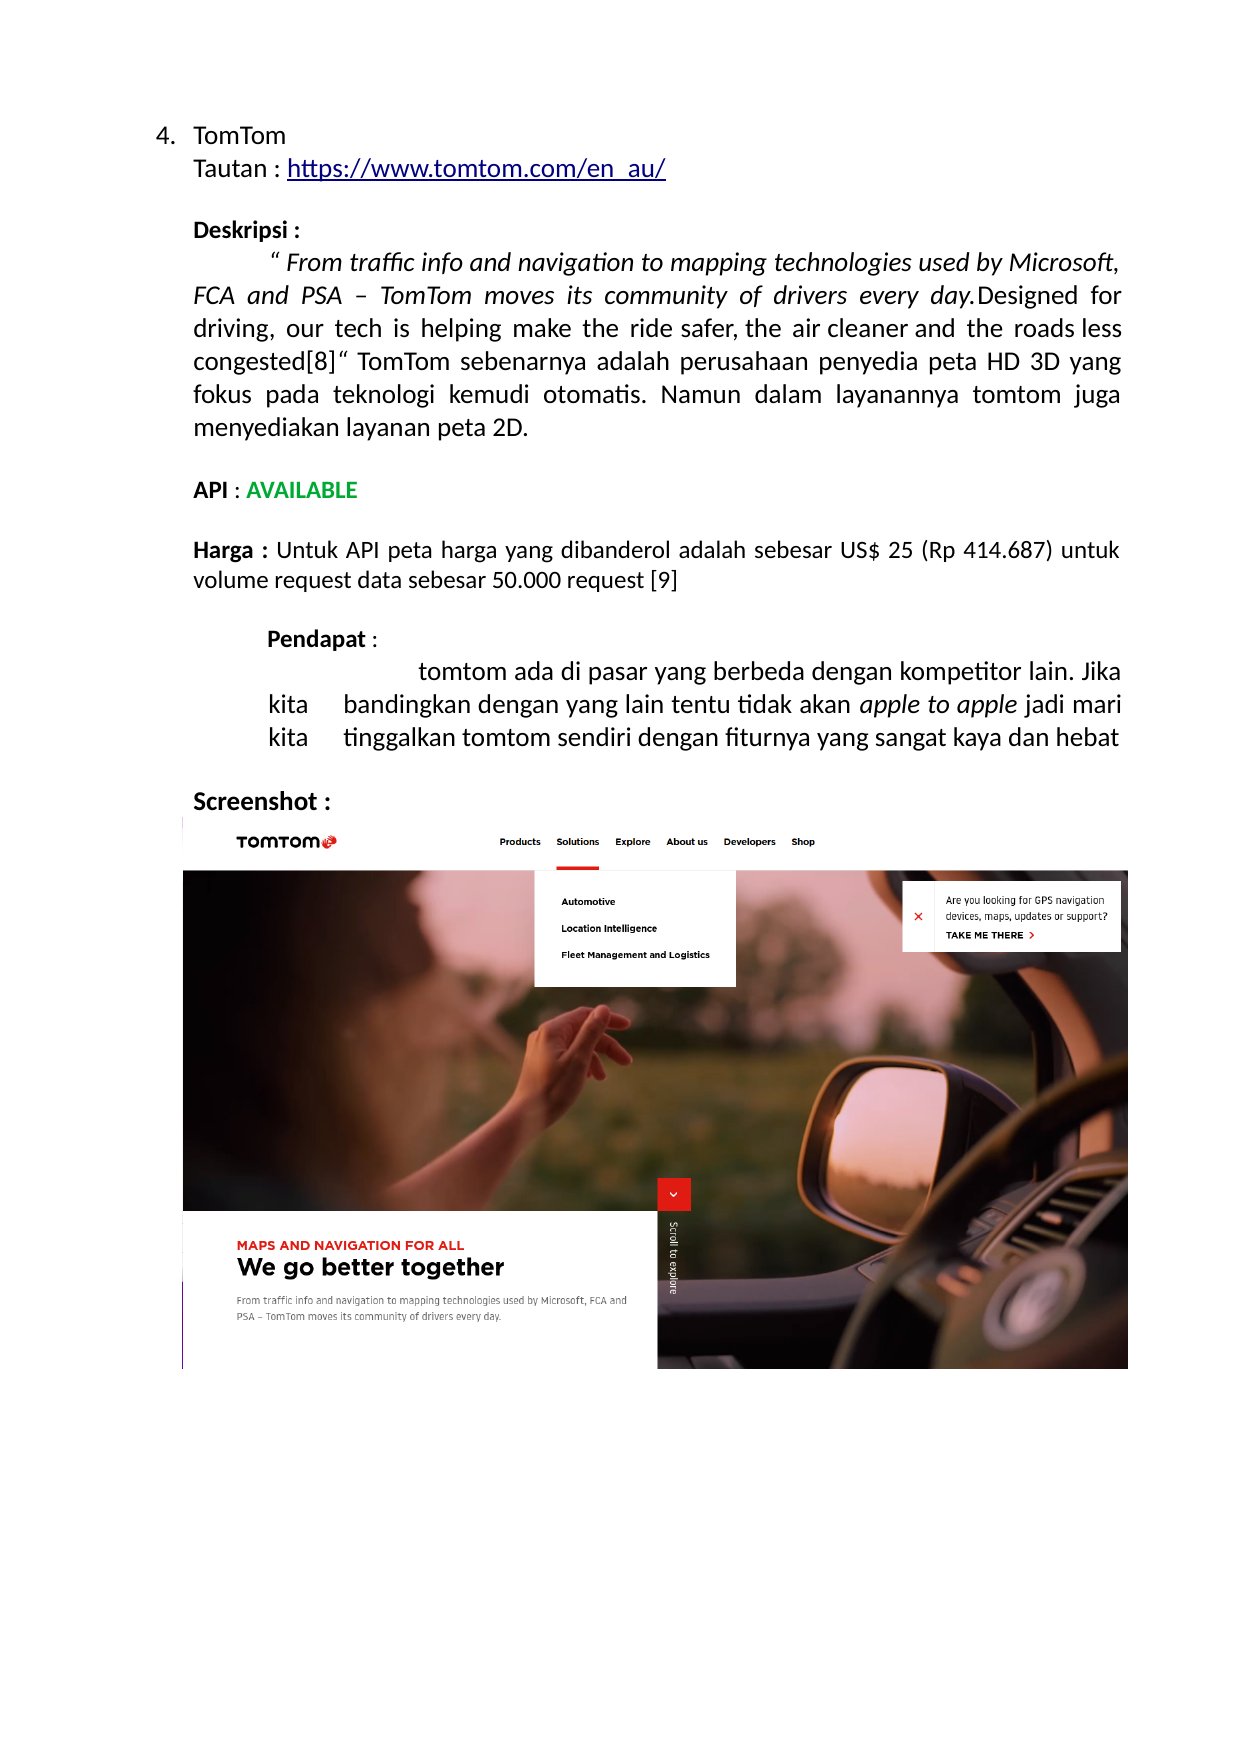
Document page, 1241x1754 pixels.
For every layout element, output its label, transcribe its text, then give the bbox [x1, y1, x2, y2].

text Pendapat : [267, 623, 1122, 654]
list TomTom [156, 118, 1122, 151]
text “ From traffic info and navigation to mapping technologies used by Microsoft, FCA and PSA – TomTom moves its community of drivers every day.Designed for driving, our tech is helping make the ride safer, the air cleaner and the roads less congested[8]“ TomTom sebenarnya adalah perusahaan penyedia peta HD 3D yang fokus pada teknologi kemudi otomatis. Namun dalam layanannya tomtom juga menyediakan layanan peta 2D. [193, 278, 1122, 443]
text Harga : Untuk API peta harga yang dibanderol adalah sebesar US$ 25 (Rp 414.687) untuk volume request data sebesar 50.000 request [9] [193, 534, 1122, 595]
text Deskripsi : [193, 215, 1122, 245]
text Tautan : https://www.tomtom.com/en_au/ [193, 151, 1122, 184]
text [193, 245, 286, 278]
text tomtom ada di pasar yang berbeda dengan kompetitor lain. Jika kita bandingkan dengan yang lain tentu tidak akan apple to apple jadi mari kita tinggalkan tomtom sendiri dengan fiturnya yang sangat kaya dan hebat [268, 654, 1122, 753]
text API : AVAILABLE [193, 474, 1122, 505]
picture [182, 817, 1128, 1369]
text Screenshot : [118, 784, 1122, 817]
